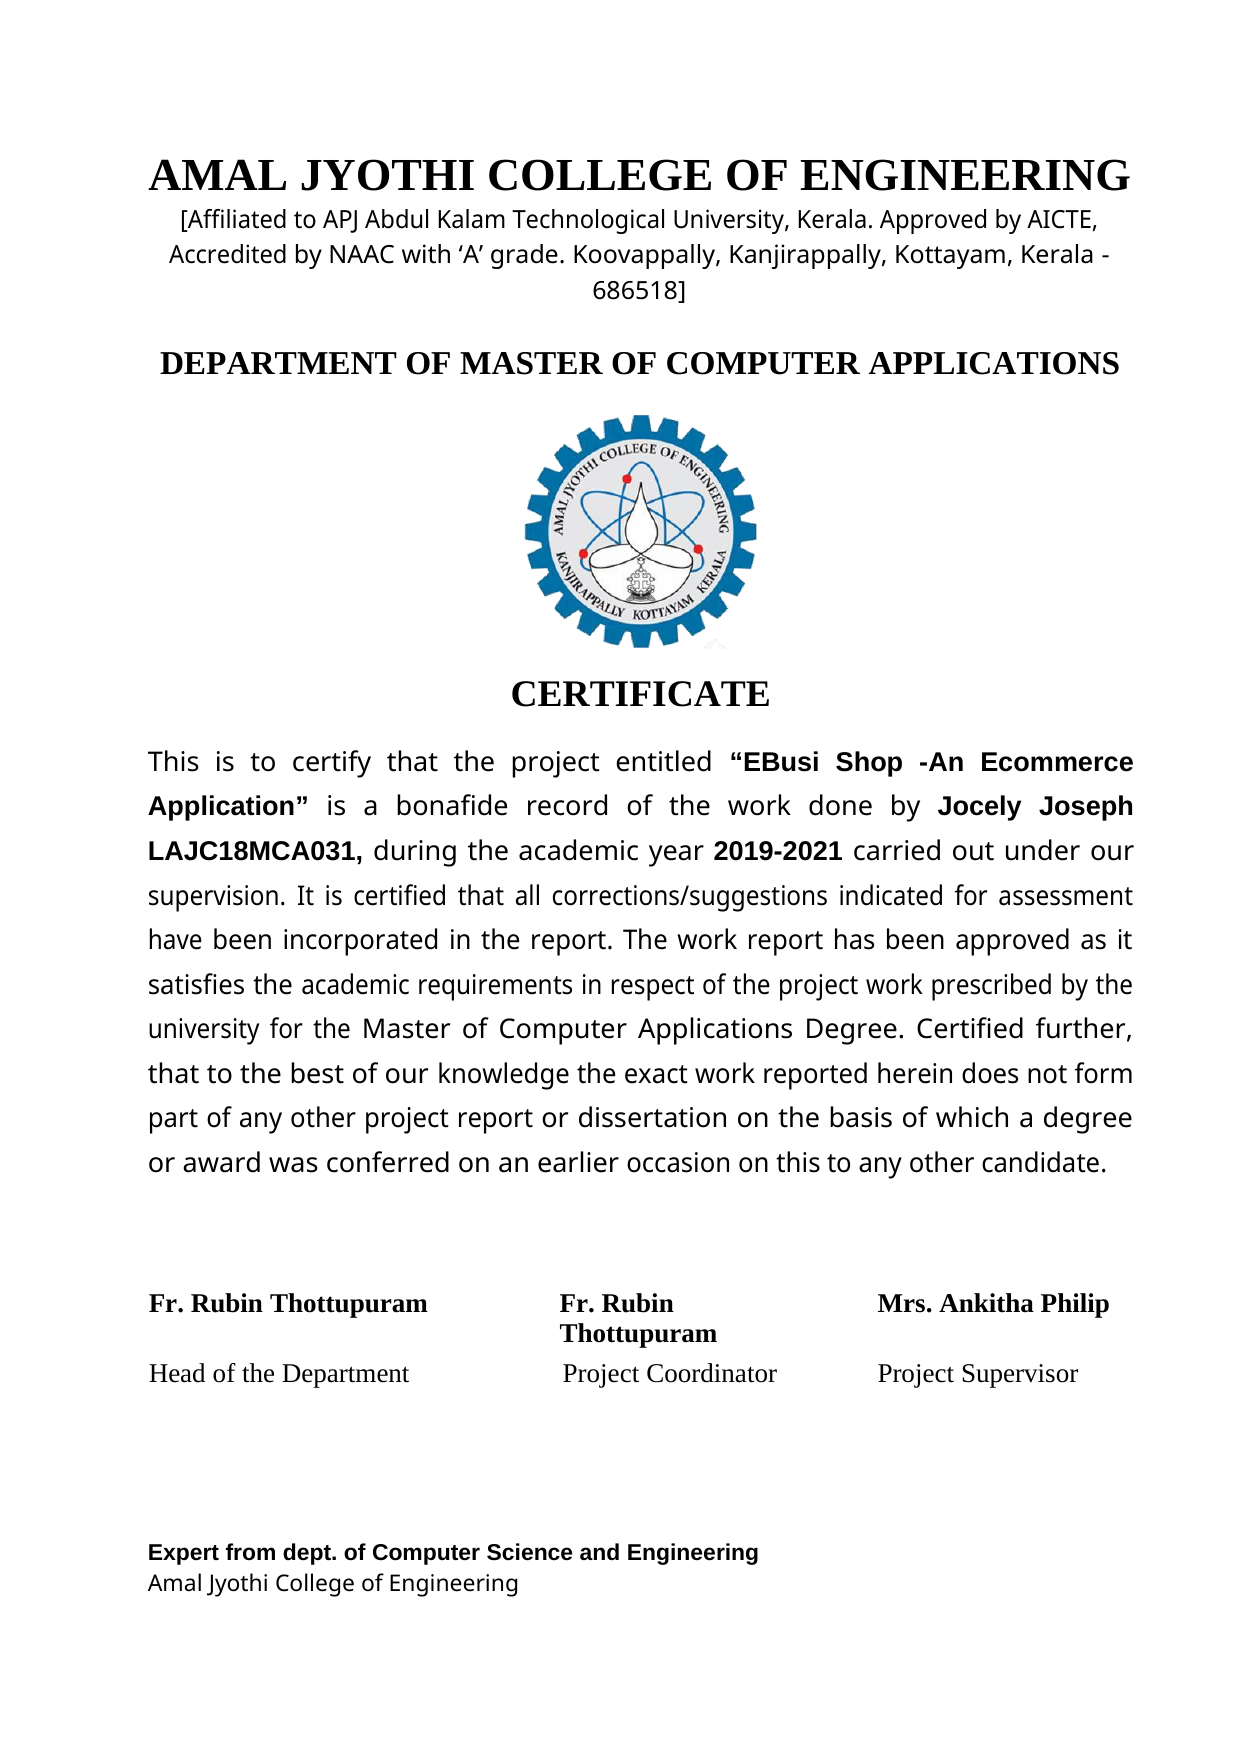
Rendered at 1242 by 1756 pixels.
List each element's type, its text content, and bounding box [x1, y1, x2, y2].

picture [524, 415, 757, 649]
table_header Mrs. Ankitha Philip [831, 1289, 1125, 1348]
text CERTIFICATE [146, 435, 1135, 715]
picture [646, 415, 757, 529]
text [135, 201, 1143, 307]
table_cell Project Coordinator [494, 1349, 831, 1391]
table_header Fr. Rubin Thottupuram [128, 1289, 493, 1348]
title AMAL JYOTHI COLLEGE OF ENGINEERING [146, 148, 1133, 201]
text Amal Jyothi College of Engineering [148, 1566, 1189, 1598]
table_header Fr. Rubin Thottupuram [494, 1289, 831, 1348]
table_cell Project Supervisor [831, 1349, 1125, 1391]
subtitle DEPARTMENT OF MASTER OF COMPUTER APPLICATIONS [146, 344, 1133, 382]
text Expert from dept. of Computer Science and Engineering [148, 1539, 1189, 1565]
text This is to certify that the project entitled “EBusi Shop -An Ecommerce Application” is a bonafide record of the work done by Jocely Joseph LAJC18MCA031, during the academic year 2019-2021 carried out under our supervision. It is certified that all corrections/suggestions indicated for assessment have been incorporated in the report. The work report has been approved as it satisfies the academic requirements in respect of the project work prescribed by the university for the Master of Computer Applications Degree. Certified further, that to the best of our knowledge the exact work reported herein does not form part of any other project report or dissertation on the basis of which a degree or award was conferred on an earlier occasion on this to any other candidate. [148, 742, 1134, 1180]
table_cell Head of the Department [128, 1349, 493, 1391]
